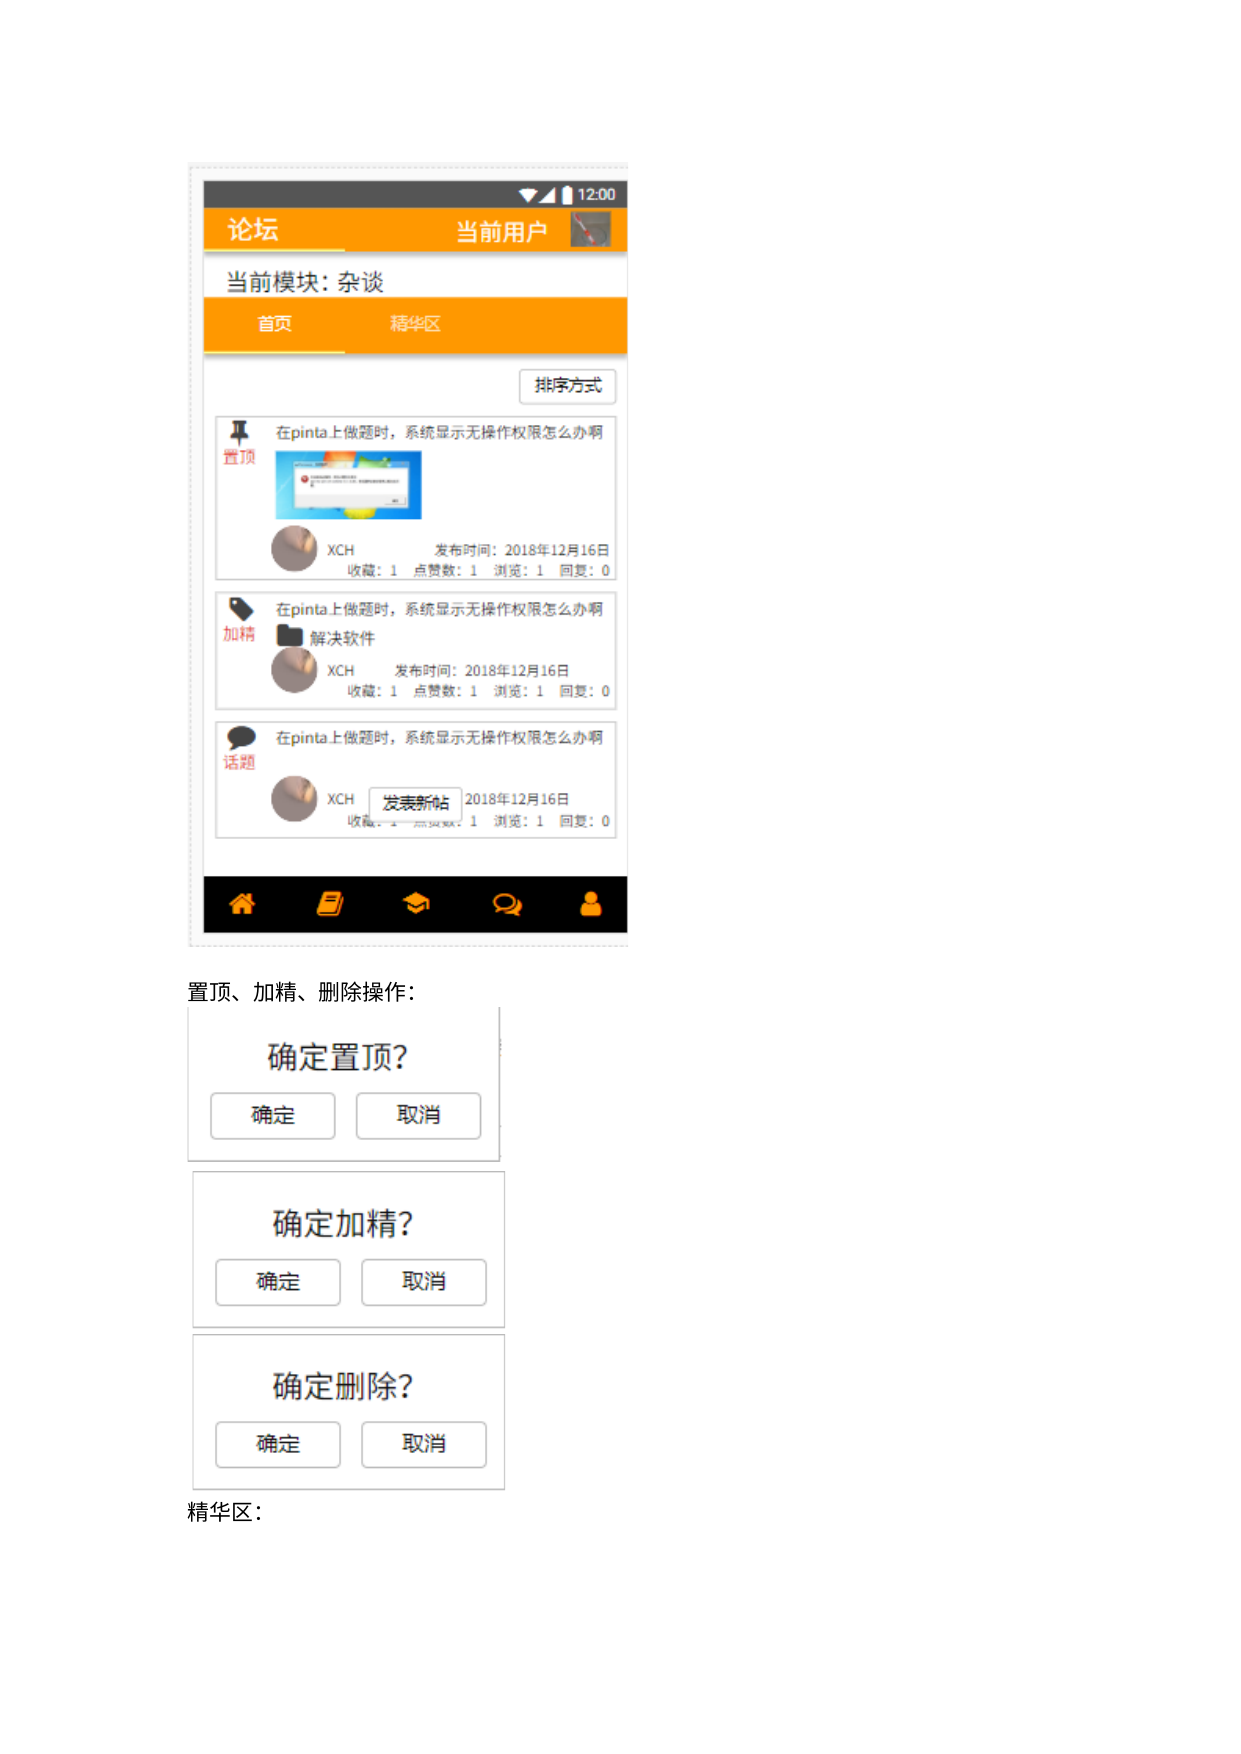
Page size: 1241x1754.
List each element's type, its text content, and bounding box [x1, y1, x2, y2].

text 精华区： [187, 1494, 1053, 1527]
picture [187, 1007, 502, 1162]
text 置顶、加精、删除操作： [187, 974, 1053, 1007]
picture [192, 1171, 506, 1330]
picture [192, 1334, 506, 1492]
picture [187, 162, 629, 947]
